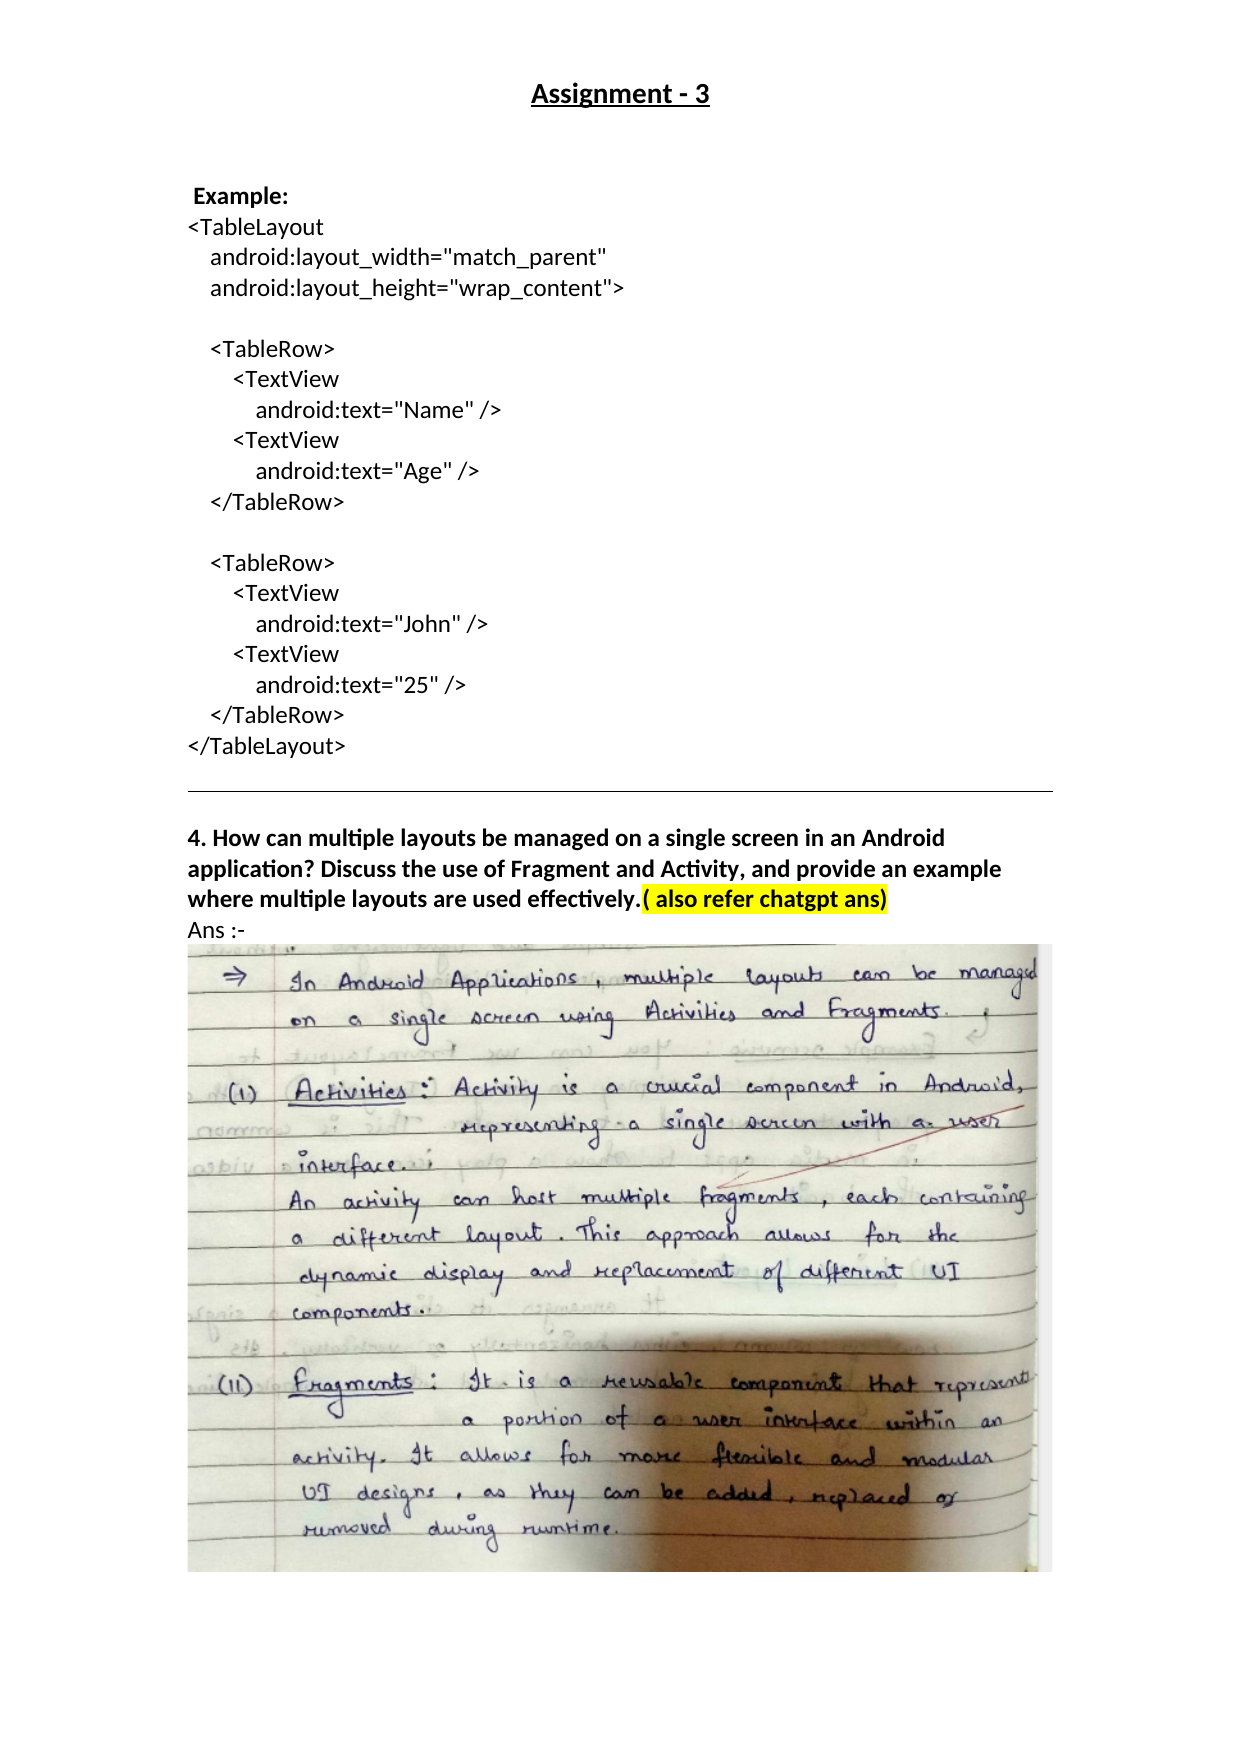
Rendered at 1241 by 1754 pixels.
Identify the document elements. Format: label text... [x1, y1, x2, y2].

list How can multiple layouts be managed on a single screen in an Android application? Discuss the use of Fragment and Activity, and provide an example where multiple layouts are used effectively.( also refer chatgpt ans) [187, 822, 1053, 914]
list </TableLayout> [187, 730, 1053, 760]
list <TableRow> [187, 333, 1053, 364]
list <TextView [187, 577, 1053, 608]
list android:layout_width="match_parent" [187, 242, 1053, 272]
list android:text="25" /> [187, 669, 1053, 699]
list </TableRow> [187, 486, 1053, 516]
list Example: [187, 181, 1053, 211]
list <TableLayout [187, 211, 1053, 242]
list android:text="Age" /> [187, 455, 1053, 486]
list <TextView [187, 425, 1053, 455]
picture [187, 944, 1053, 1572]
list android:text="John" /> [187, 608, 1053, 638]
list <TextView [187, 638, 1053, 669]
list </TableRow> [187, 699, 1053, 730]
list android:layout_height="wrap_content"> [187, 272, 1053, 303]
list android:text="Name" /> [187, 394, 1053, 425]
list <TableRow> [187, 547, 1053, 577]
list <TextView [187, 364, 1053, 394]
list Ans :- [187, 914, 1053, 944]
